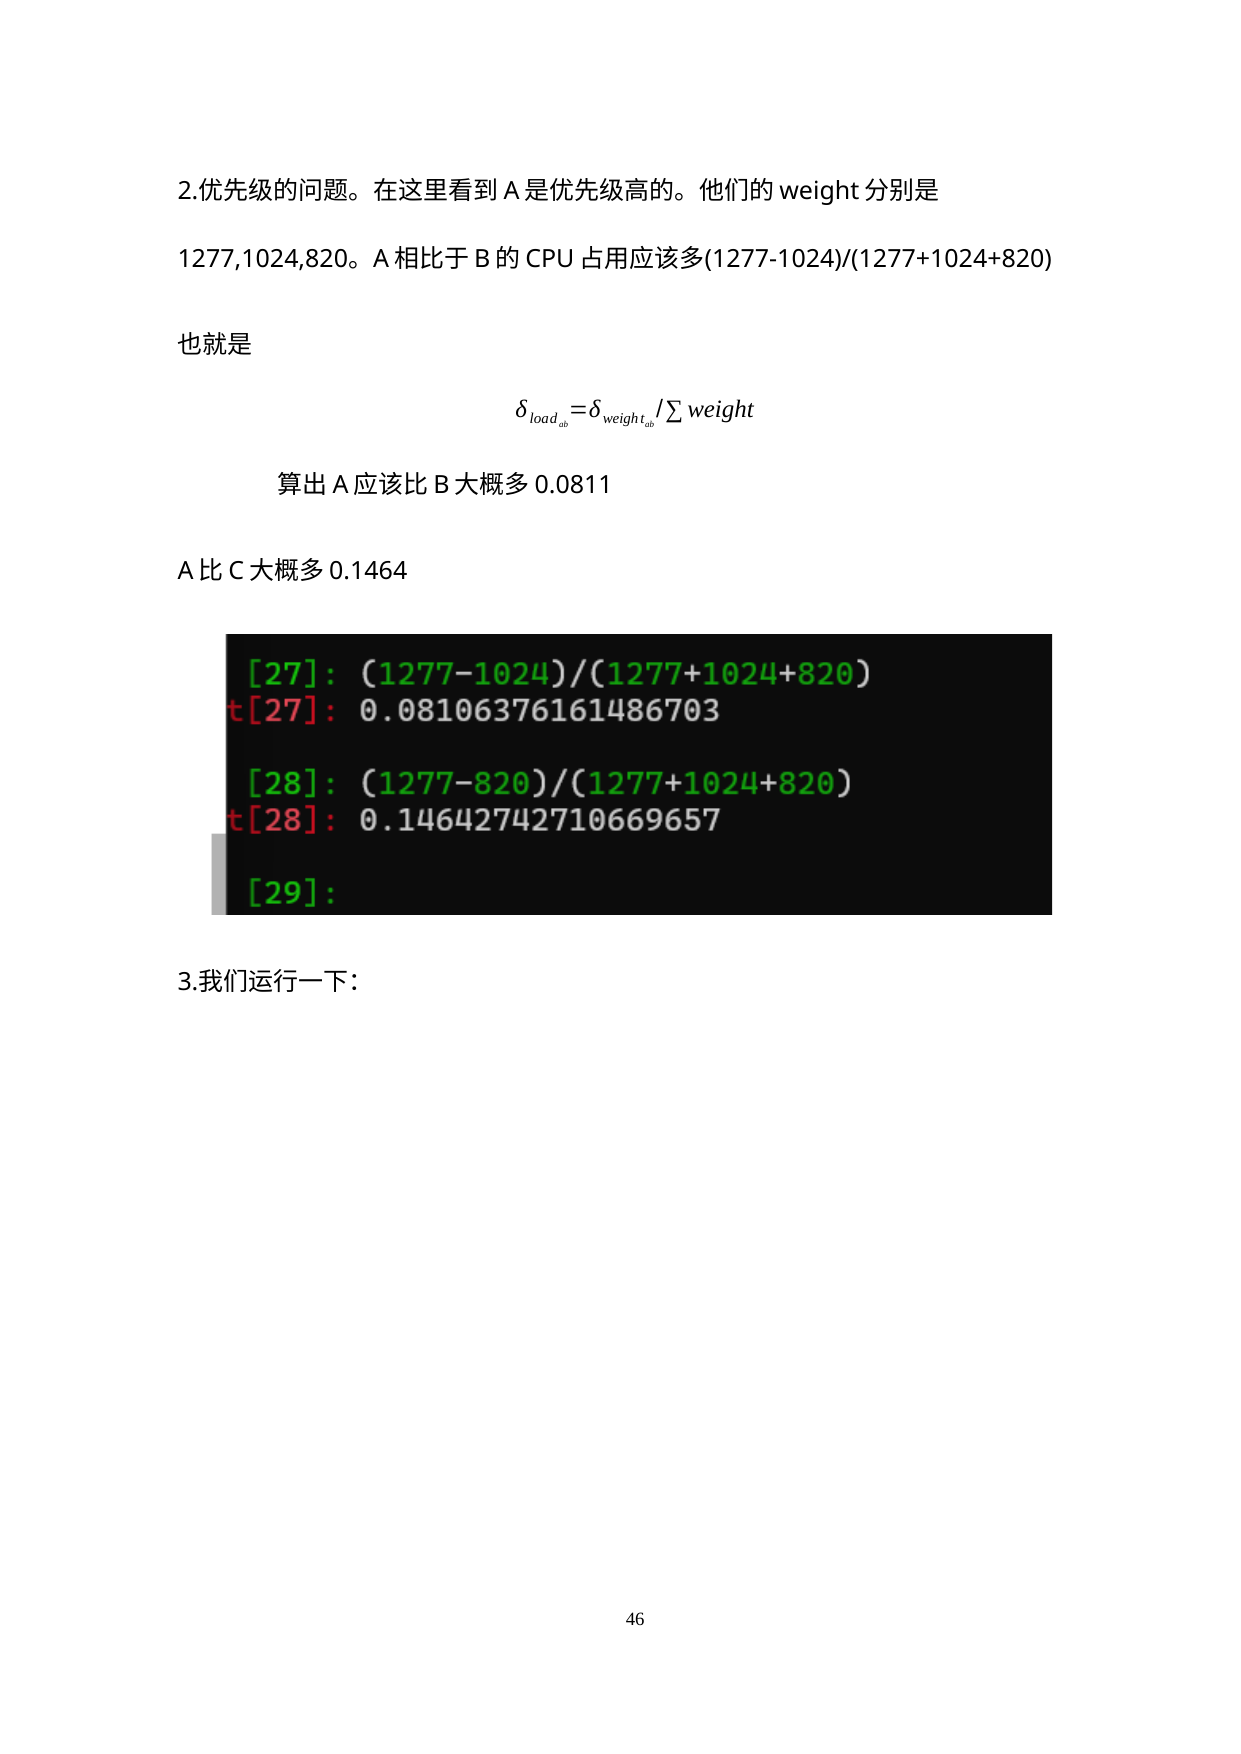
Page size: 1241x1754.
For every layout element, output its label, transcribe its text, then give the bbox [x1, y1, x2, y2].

picture [177, 634, 1053, 915]
text 算出A应该比B大概多0.0811 [277, 448, 1093, 516]
text A比C大概多0.1464 [177, 535, 1093, 603]
text 3.我们运行一下： [177, 946, 1093, 1014]
text 也就是 [177, 309, 1093, 377]
text 2.优先级的问题。在这里看到A是优先级高的。他们的weight分别是1277,1024,820。A相比于B的CPU占用应该多(1277-1024)/(1277+1024+820) [177, 154, 1093, 290]
